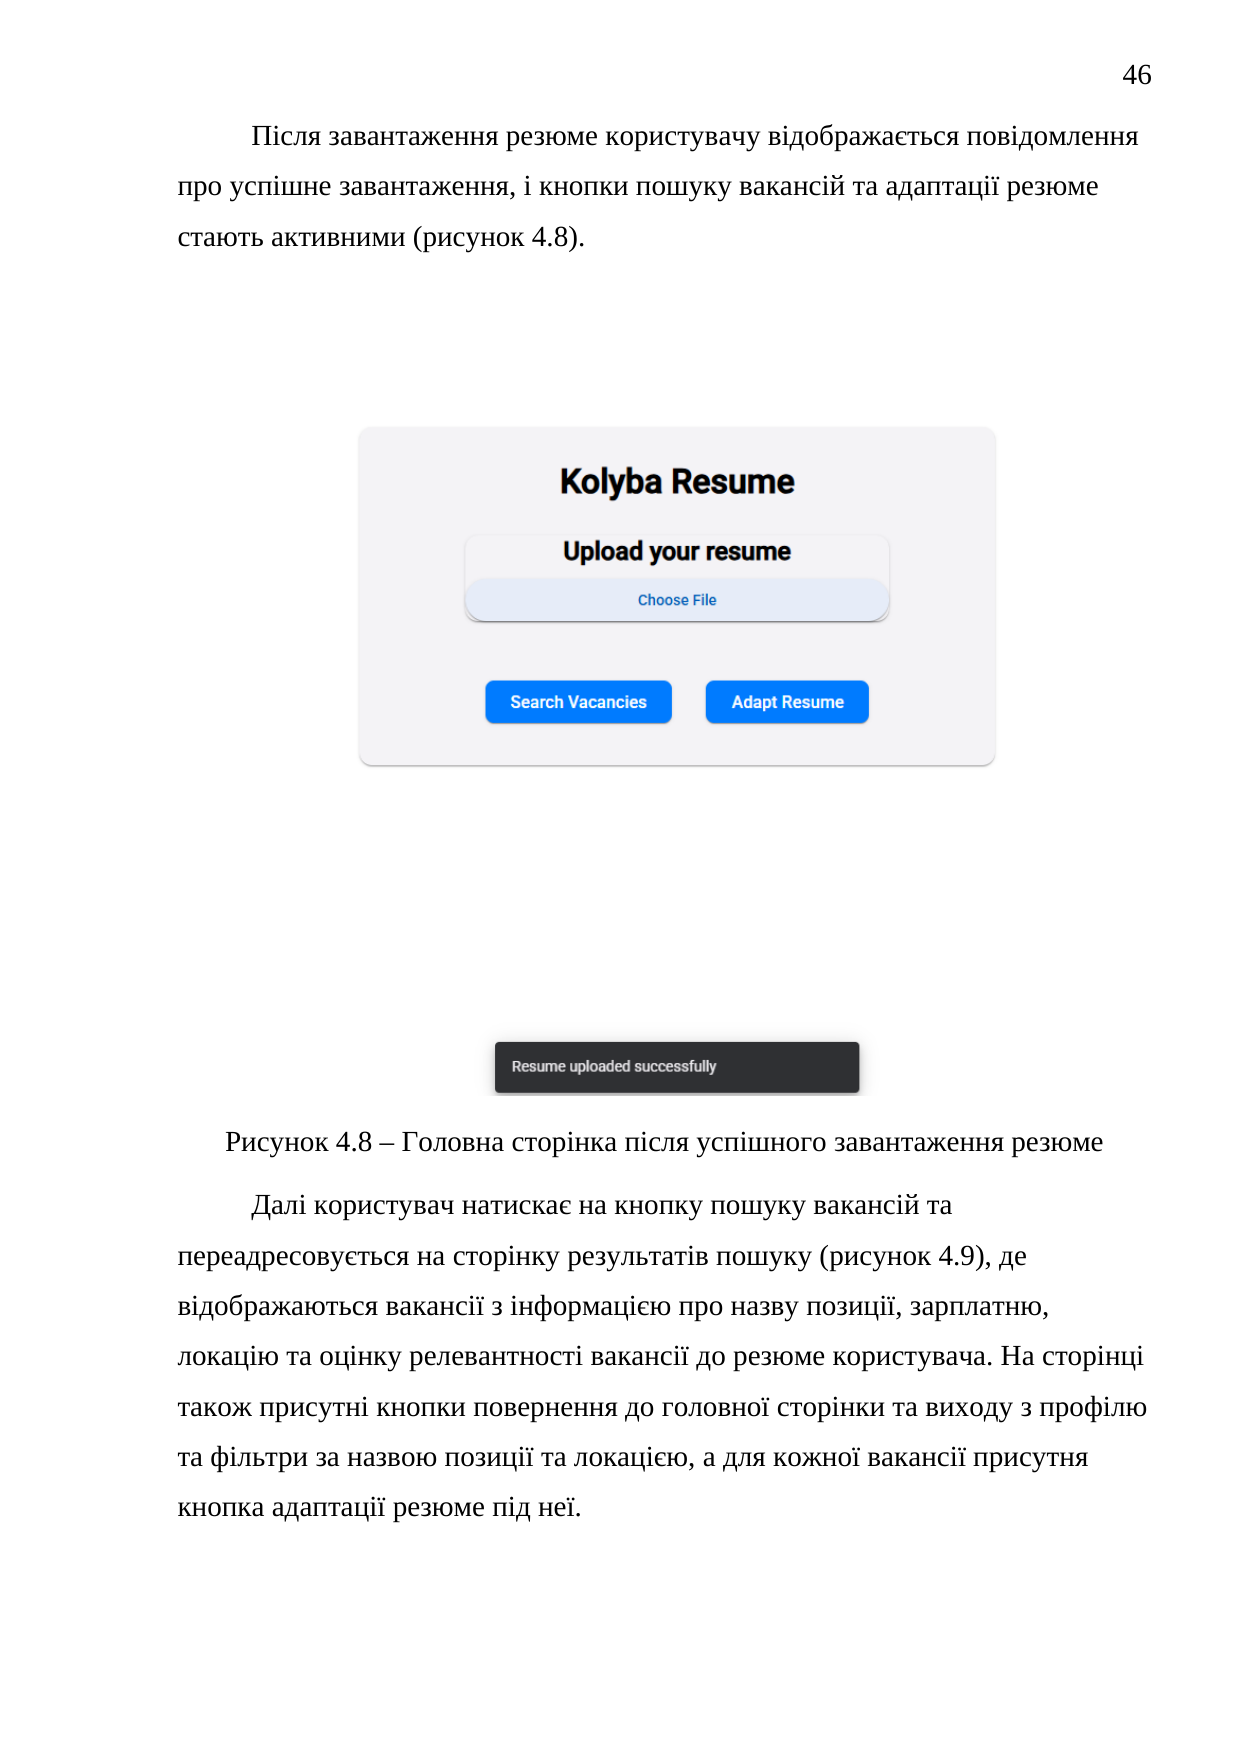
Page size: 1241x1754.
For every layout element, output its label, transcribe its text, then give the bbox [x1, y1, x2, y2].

text Після завантаження резюме користувачу відображається повідомлення про успішне завантаження, і кнопки пошуку вакансій та адаптації резюме стають активними (рисунок 4.8). [177, 118, 1152, 252]
picture [261, 281, 1067, 1096]
text Рисунок 4.8 – Головна сторінка після успішного завантаження резюме [177, 1124, 1152, 1158]
text Далі користувач натискає на кнопку пошуку вакансій та переадресовується на сторінку результатів пошуку (рисунок 4.9), де відображаються вакансії з інформацією про назву позиції, зарплатню, локацію та оцінку релевантності вакансії до резюме користувача. На сторінці також присутні кнопки повернення до головної сторінки та виходу з профілю та фільтри за назвою позиції та локацією, а для кожної вакансії присутня кнопка адаптації резюме під неї. [177, 1187, 1152, 1523]
